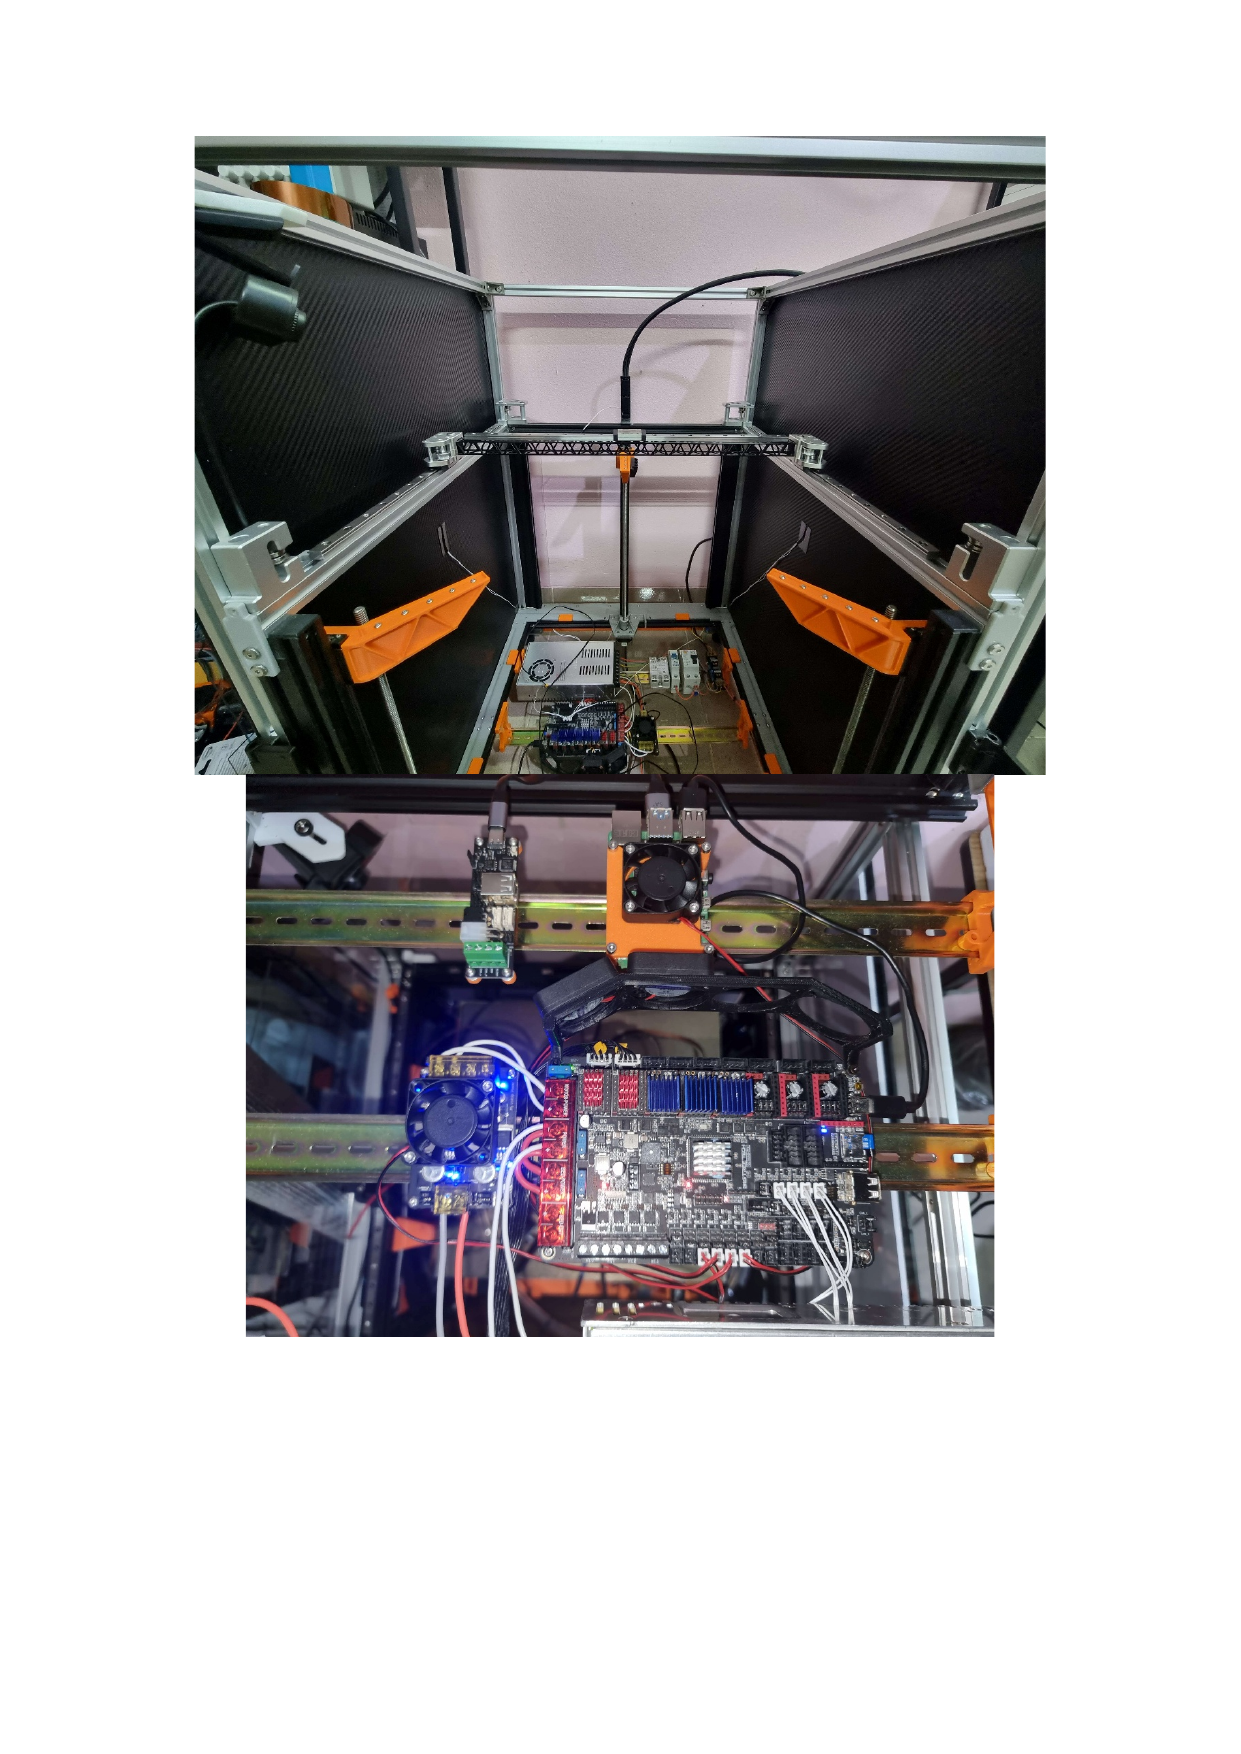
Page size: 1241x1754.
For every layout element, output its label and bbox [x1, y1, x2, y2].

picture [194, 136, 1046, 1337]
